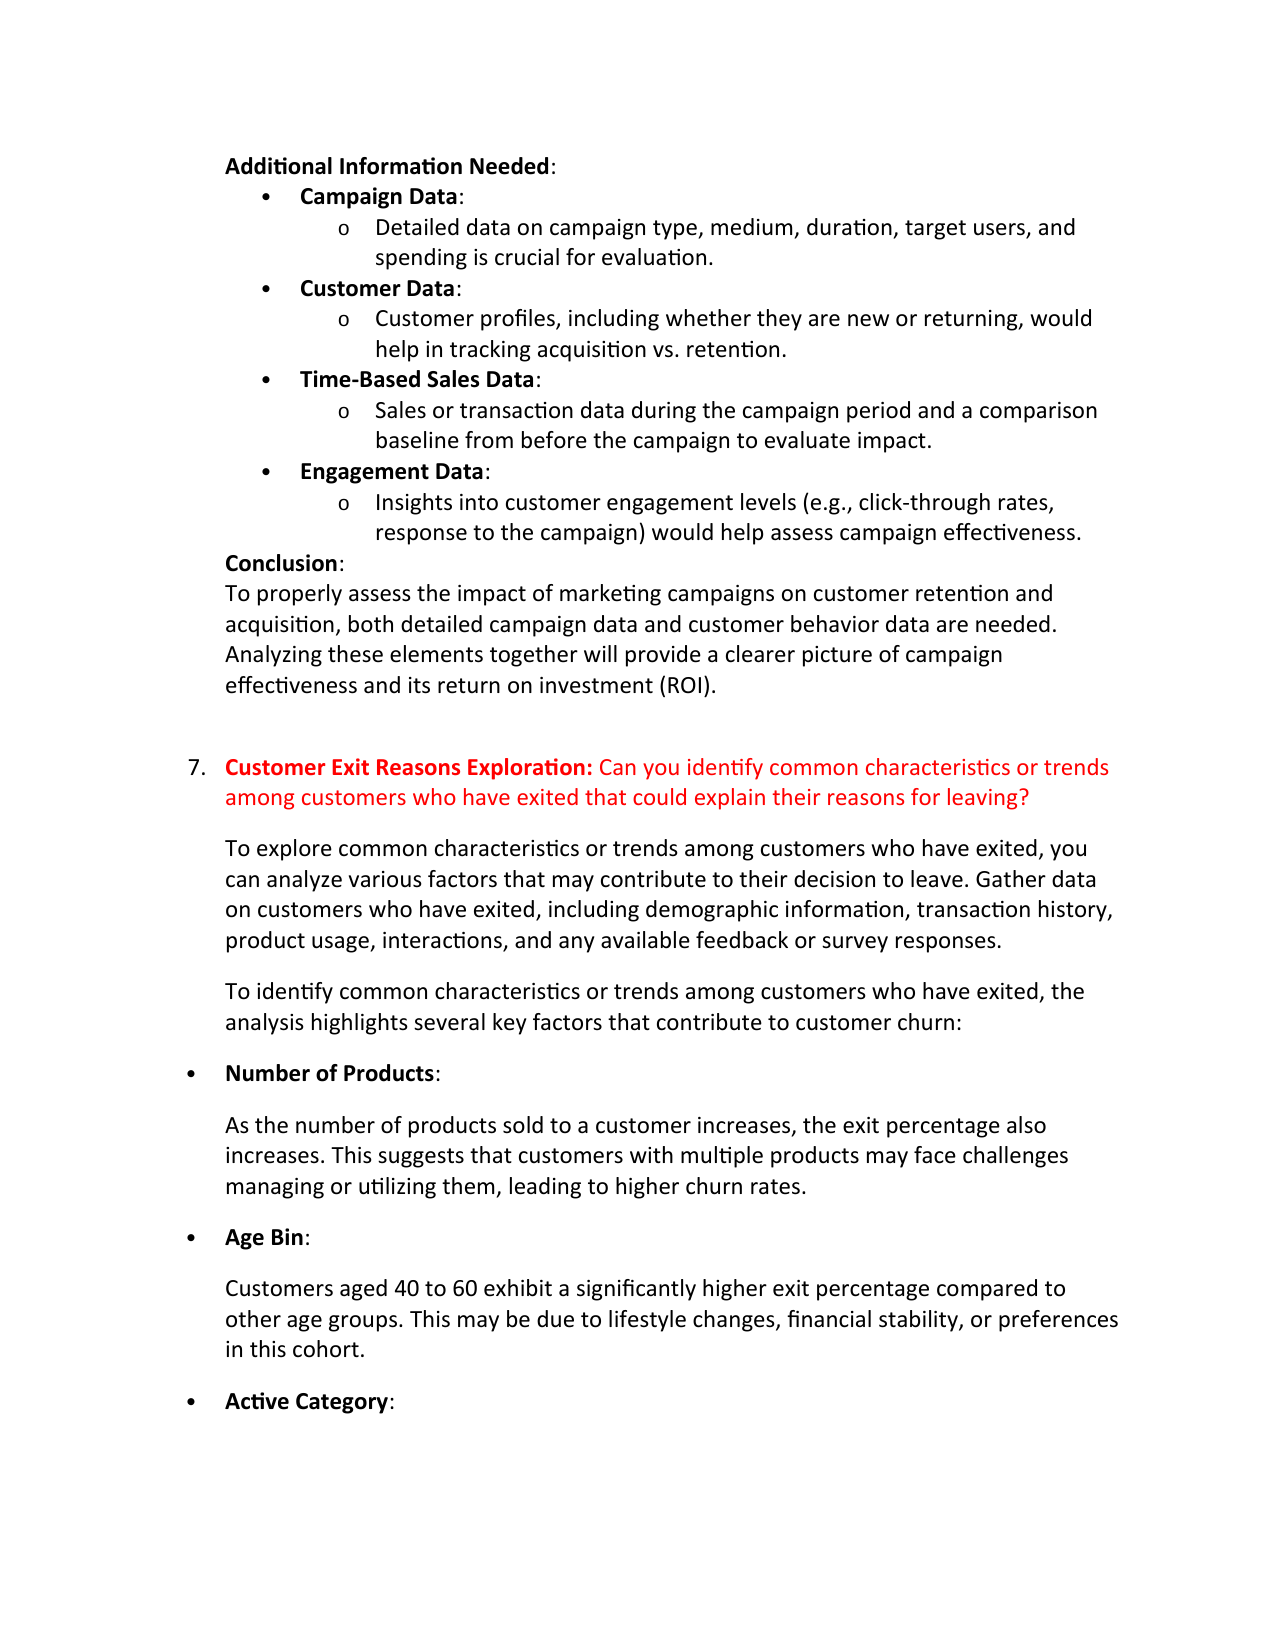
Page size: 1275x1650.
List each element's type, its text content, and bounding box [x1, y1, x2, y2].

list Engagement Data: [262, 455, 1125, 486]
list Customer Exit Reasons Exploration: Can you identify common characteristics or trends among customers who have exited that could explain their reasons for leaving? [187, 751, 1125, 812]
list Customer profiles, including whether they are new or returning, would help in tracking acquisition vs. retention. [337, 303, 1125, 364]
list Sales or transaction data during the campaign period and a comparison baseline from before the campaign to evaluate impact. [337, 394, 1125, 455]
text As the number of products sold to a customer increases, the exit percentage also increases. This suggests that customers with multiple products may face challenges managing or utilizing them, leading to higher churn rates. [225, 1109, 1125, 1200]
list Time-Based Sales Data: [262, 364, 1125, 394]
text To explore common characteristics or trends among customers who have exited, you can analyze various factors that may contribute to their decision to leave. Gather data on customers who have exited, including demographic information, transaction history, product usage, interactions, and any available feedback or survey responses. [225, 833, 1125, 955]
text Conclusion: To properly assess the impact of marketing campaigns on customer retention and acquisition, both detailed campaign data and customer behavior data are needed. Analyzing these elements together will provide a clearer picture of campaign effectiveness and its return on investment (ROI). [225, 547, 1125, 699]
text Additional Information Needed: [225, 150, 1125, 181]
list Campaign Data: [262, 181, 1125, 211]
list Active Category: [187, 1385, 1125, 1415]
text Customers aged 40 to 60 exhibit a significantly higher exit percentage compared to other age groups. This may be due to lifestyle changes, financial stability, or preferences in this cohort. [225, 1272, 1125, 1364]
list Age Bin: [187, 1221, 1125, 1252]
text To identify common characteristics or trends among customers who have exited, the analysis highlights several key factors that contribute to customer churn: [225, 976, 1125, 1037]
list Detailed data on campaign type, medium, duration, target users, and spending is crucial for evaluation. [337, 211, 1125, 272]
list Number of Products: [187, 1057, 1125, 1088]
list Insights into customer engagement levels (e.g., click-through rates, response to the campaign) would help assess campaign effectiveness. [337, 486, 1125, 547]
list Customer Data: [262, 272, 1125, 303]
